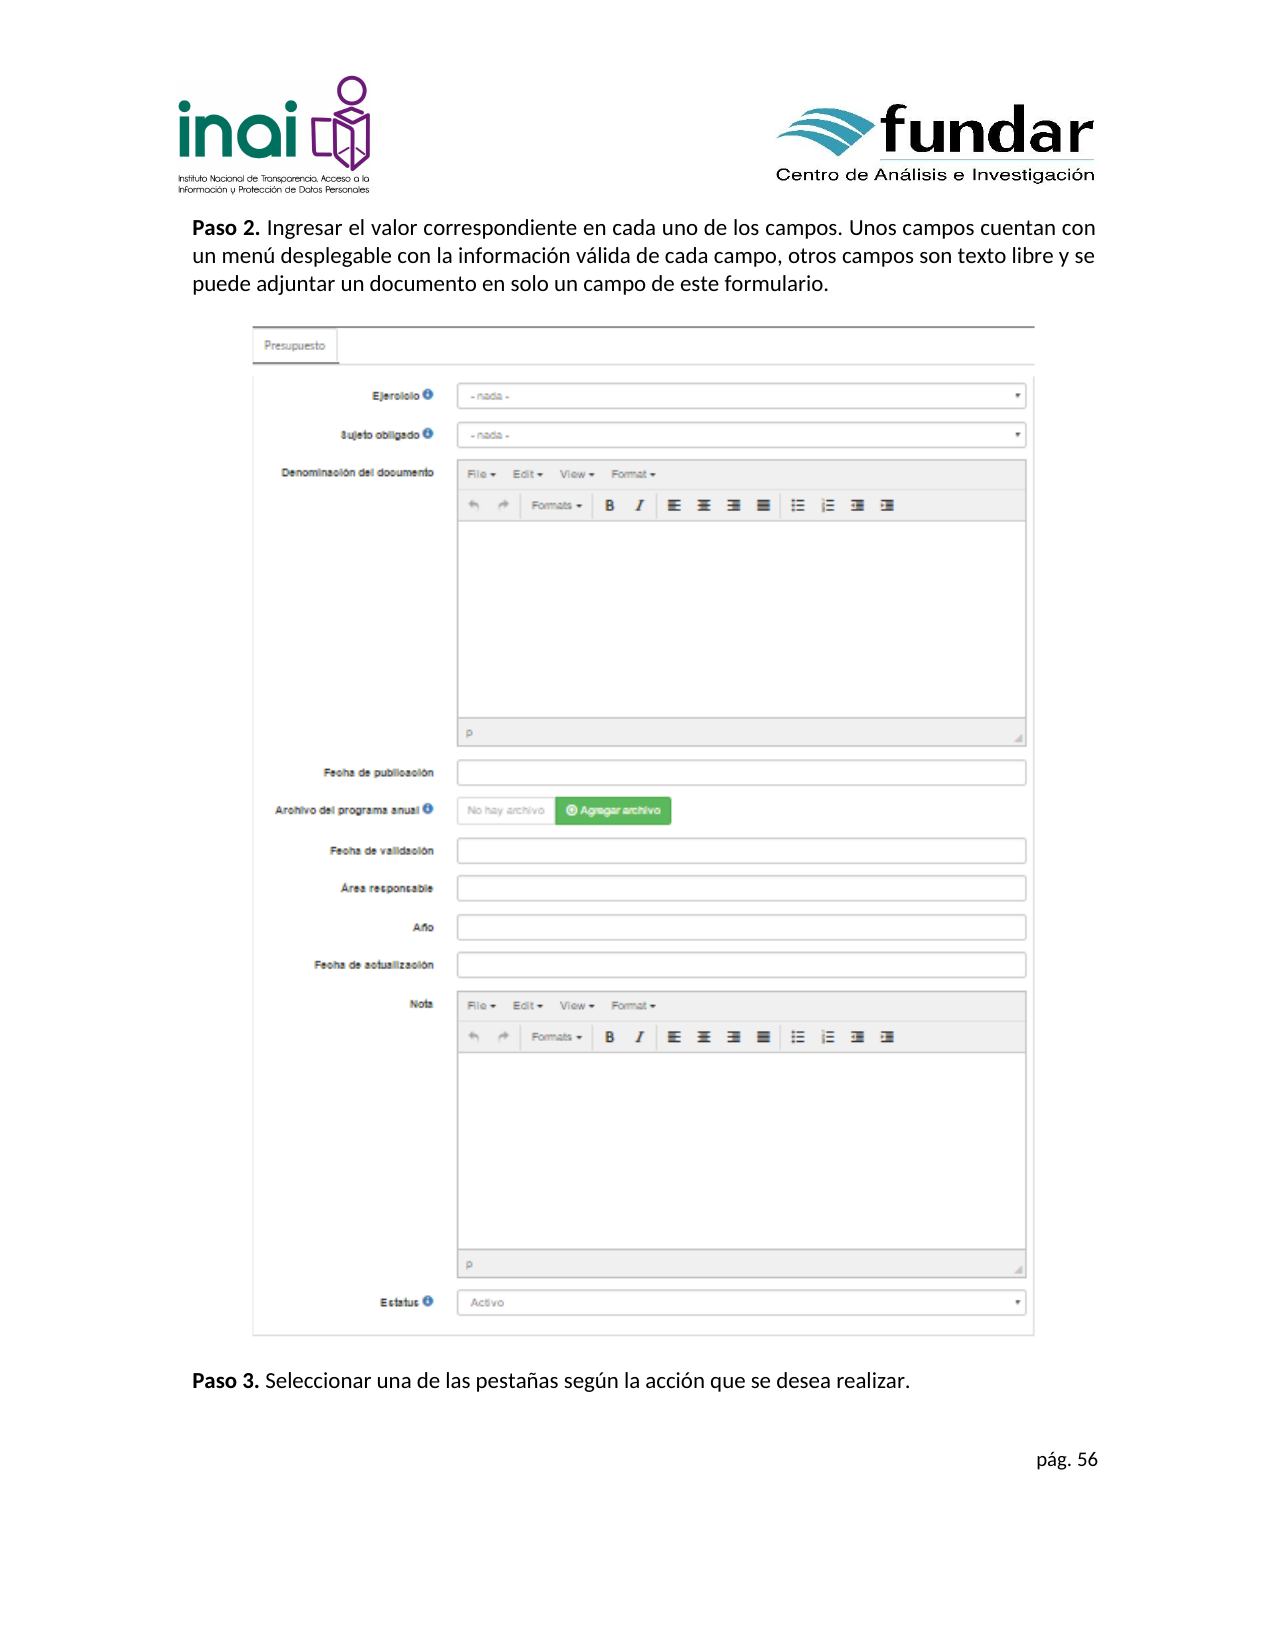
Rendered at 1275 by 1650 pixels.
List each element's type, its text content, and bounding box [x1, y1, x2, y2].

picture [177, 75, 371, 195]
text Paso 3. Seleccionar una de las pestañas según la acción que se desea realizar. [192, 1366, 1098, 1394]
text Paso 2. Ingresar el valor correspondiente en cada uno de los campos. Unos campos cuentan con un menú desplegable con la información válida de cada campo, otros campos son texto libre y se puede adjuntar un documento en solo un campo de este formulario. [192, 213, 1098, 297]
picture [252, 325, 1038, 1338]
picture [773, 100, 1099, 186]
